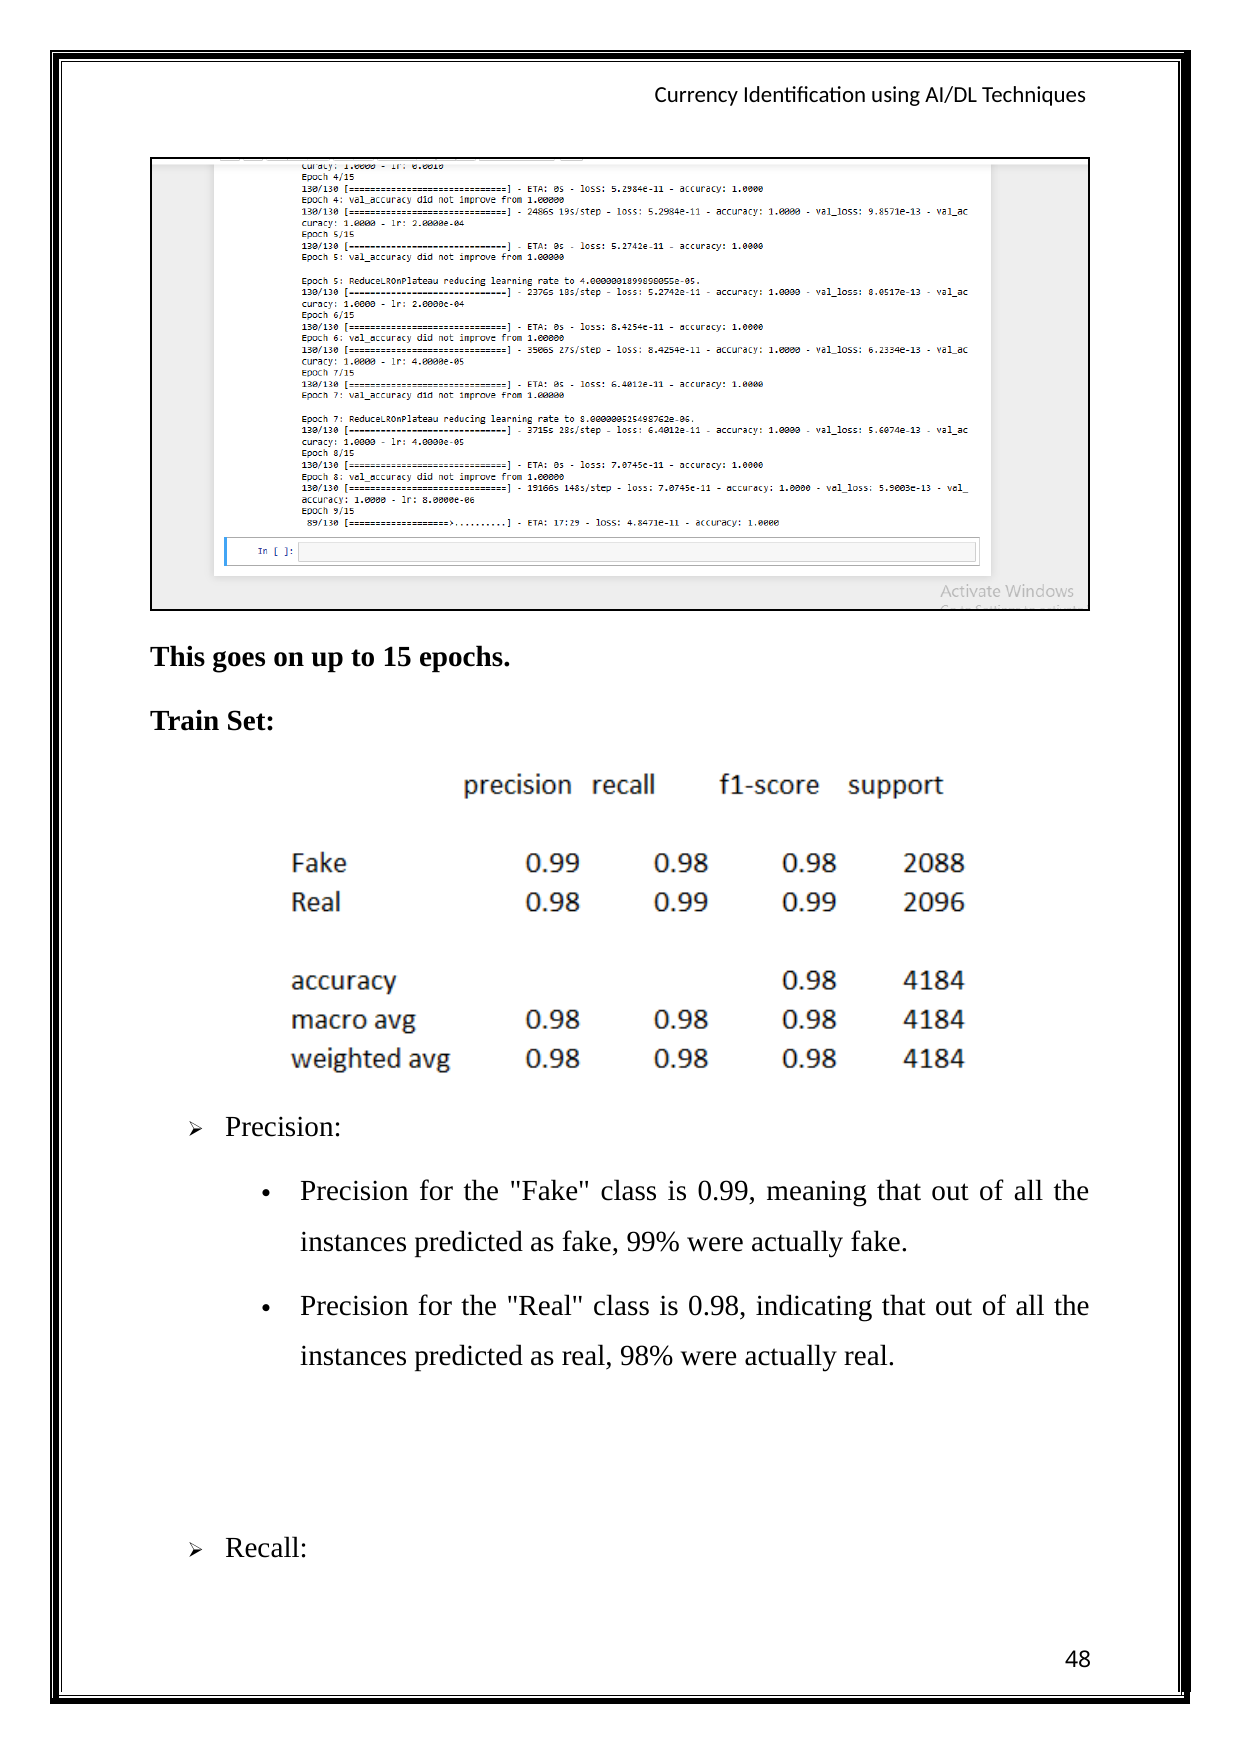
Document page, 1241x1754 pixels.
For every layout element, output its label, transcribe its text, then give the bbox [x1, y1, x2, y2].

list Precision for the "Real" class is 0.98, indicating that out of all the instances predicted as real, 98% were actually real. [262, 1288, 1091, 1372]
picture [288, 766, 978, 1079]
list Recall: [187, 1530, 1091, 1563]
list Precision for the "Fake" class is 0.99, meaning that out of all the instances predicted as fake, 99% were actually fake. [262, 1173, 1091, 1257]
text Train Set: [150, 703, 1091, 736]
picture [152, 159, 1088, 609]
list Precision: [187, 1109, 1091, 1143]
text This goes on up to 15 epochs. [150, 639, 1091, 672]
